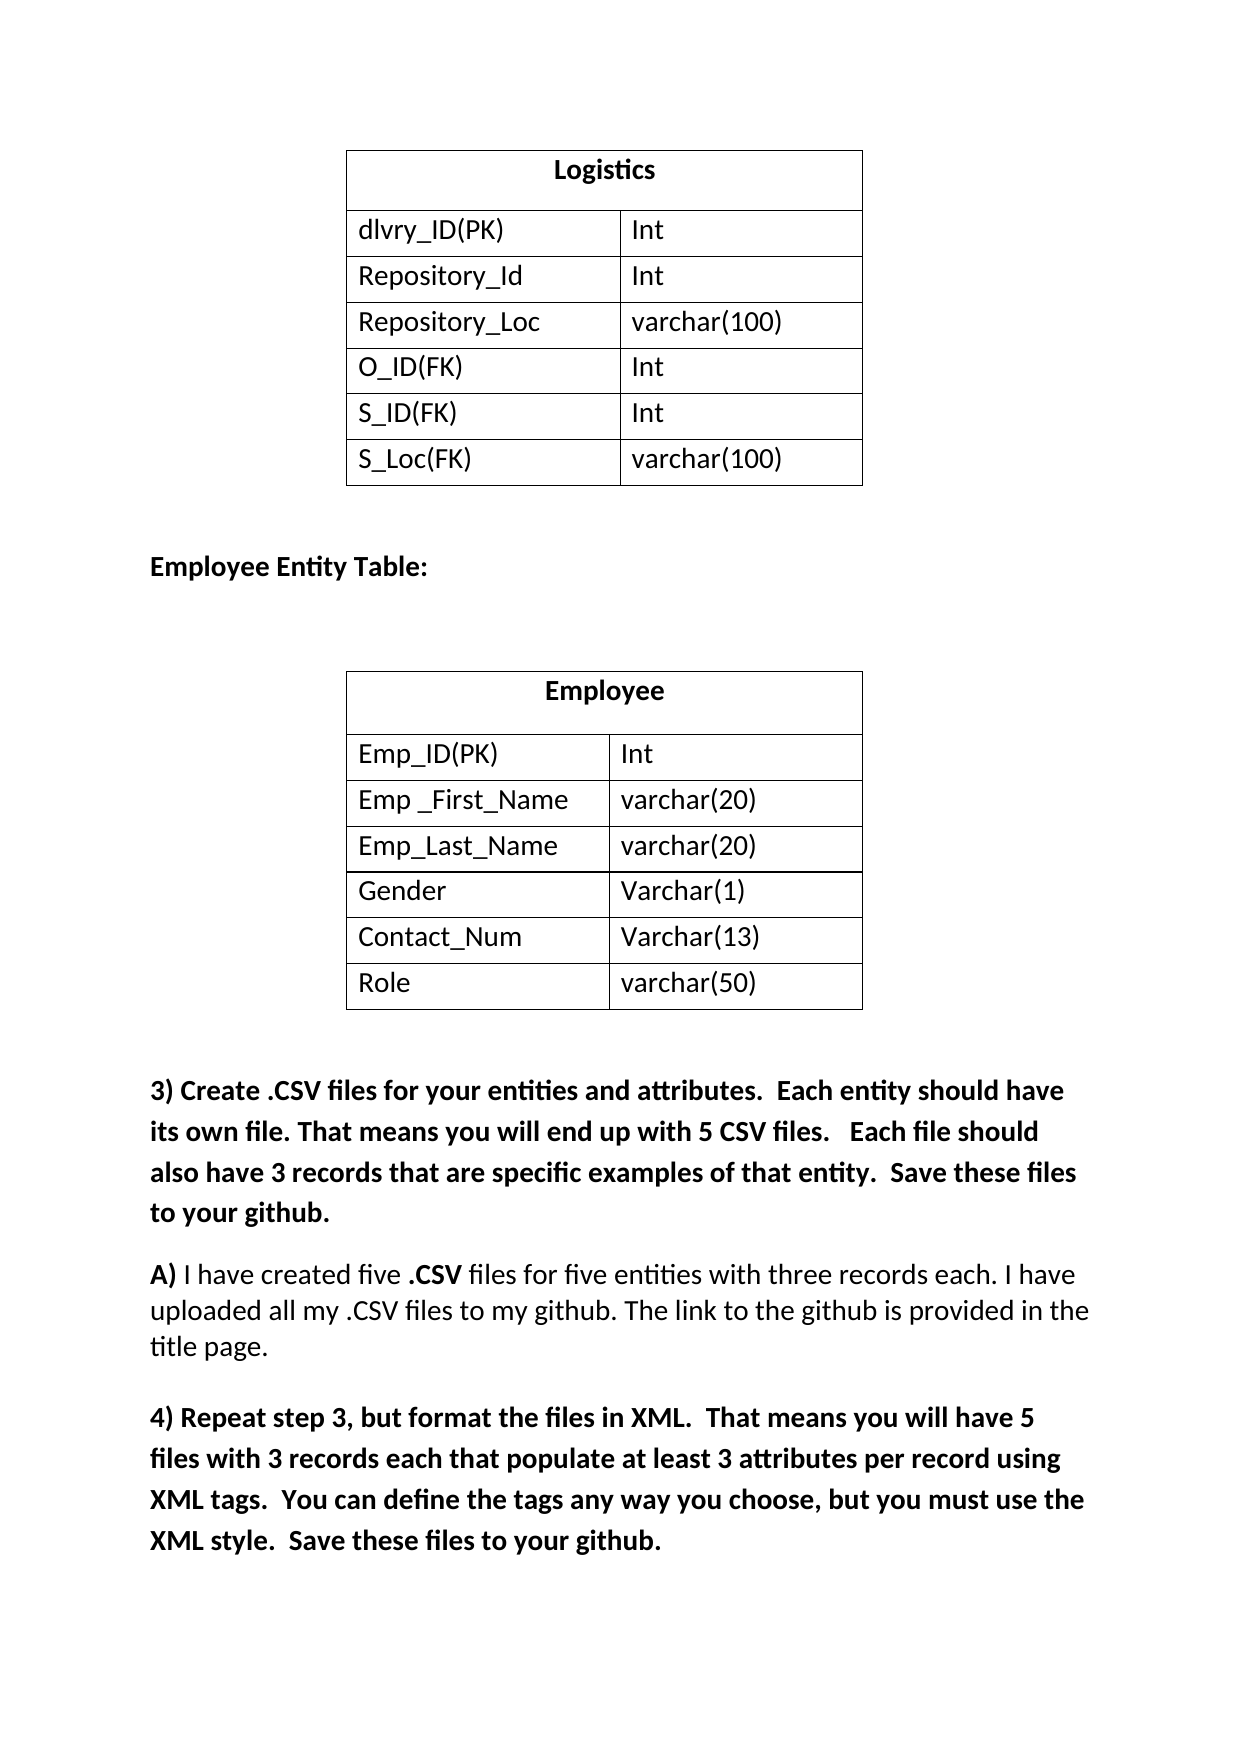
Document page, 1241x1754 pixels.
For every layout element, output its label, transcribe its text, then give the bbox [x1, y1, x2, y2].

table_cell Contact_Num [347, 918, 609, 963]
table_header Employee [347, 672, 862, 734]
table_cell Emp _First_Name [347, 781, 609, 826]
table_cell Varchar(1) [610, 873, 862, 917]
table_cell varchar(100) [621, 440, 862, 485]
table_cell varchar(20) [610, 781, 862, 826]
table_cell Int [621, 211, 862, 256]
table_cell varchar(100) [621, 303, 862, 347]
text Employee Entity Table: [150, 548, 1090, 583]
table_cell Role [347, 964, 609, 1009]
text 4) Repeat step 3, but format the files in XML. That means you will have 5 files with 3 records each that populate at least 3 attributes per record using XML tags. You can define the tags any way you choose, but you must use the XML style. Save these files to your github. [150, 1399, 1090, 1557]
table_cell varchar(20) [610, 827, 862, 871]
table_header Logistics [347, 151, 862, 210]
table_cell O_ID(FK) [347, 349, 620, 393]
table_cell Emp_ID(PK) [347, 735, 609, 780]
table_cell S_Loc(FK) [347, 440, 620, 485]
table_cell Int [621, 257, 862, 302]
table_cell Int [610, 735, 862, 780]
text A) I have created five .CSV files for five entities with three records each. I have uploaded all my .CSV files to my github. The link to the github is provided in the title page. [150, 1256, 1090, 1363]
table_cell Gender [347, 873, 609, 917]
table_cell Repository_Loc [347, 303, 620, 347]
table_cell Varchar(13) [610, 918, 862, 963]
table_cell S_ID(FK) [347, 394, 620, 439]
text 3) Create .CSV files for your entities and attributes. Each entity should have its own file. That means you will end up with 5 CSV files. Each file should also have 3 records that are specific examples of that entity. Save these files to your github. [150, 1072, 1090, 1230]
table_cell dlvry_ID(PK) [347, 211, 620, 256]
table_cell varchar(50) [610, 964, 862, 1009]
table_cell Int [621, 349, 862, 393]
table_cell Int [621, 394, 862, 439]
table_cell Emp_Last_Name [347, 827, 609, 871]
table_cell Repository_Id [347, 257, 620, 302]
